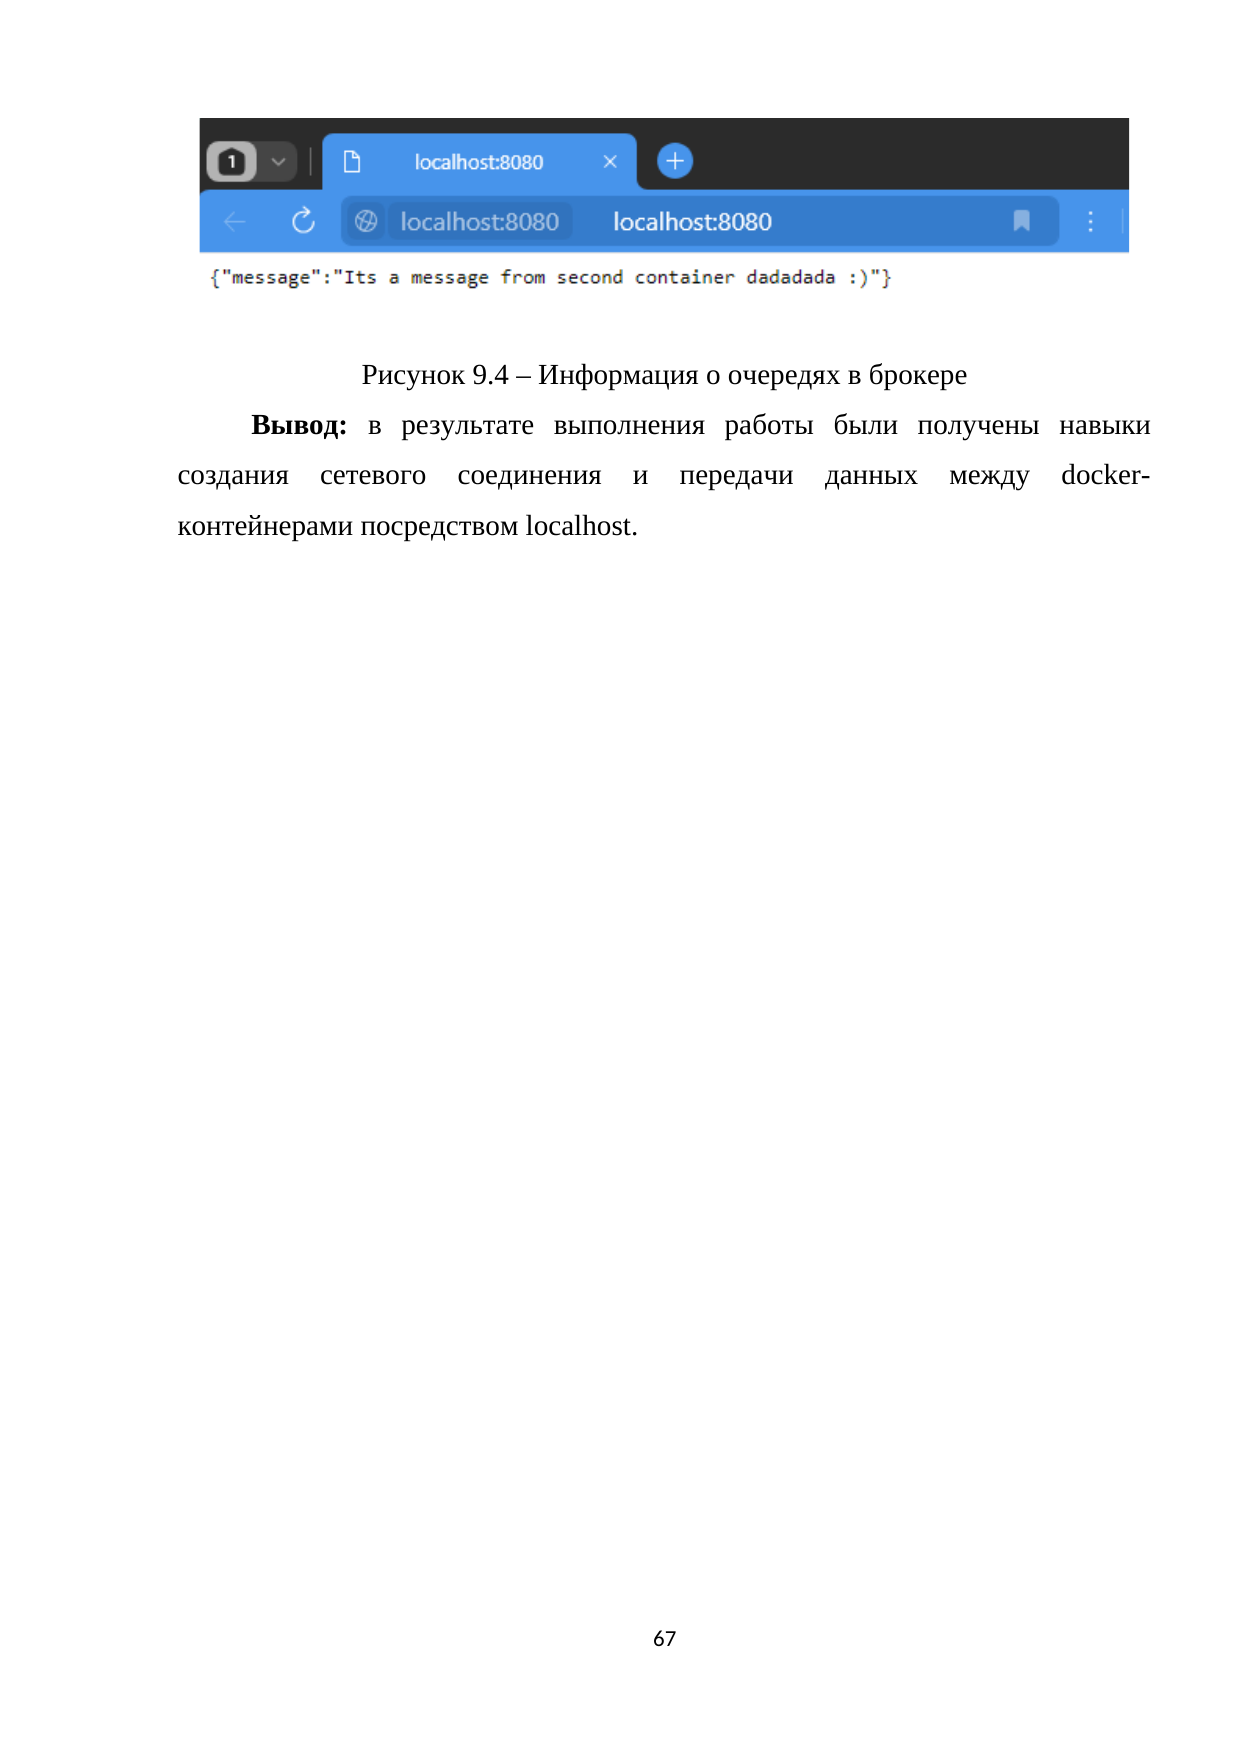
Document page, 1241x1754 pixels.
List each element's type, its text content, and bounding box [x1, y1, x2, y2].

text Вывод: в результате выполнения работы были получены навыки создания сетевого соединения и передачи данных между docker-контейнерами посредством localhost. [177, 407, 1152, 541]
picture [199, 118, 1130, 340]
text Рисунок 9.4 – Информация о очередях в брокере [177, 357, 1152, 390]
